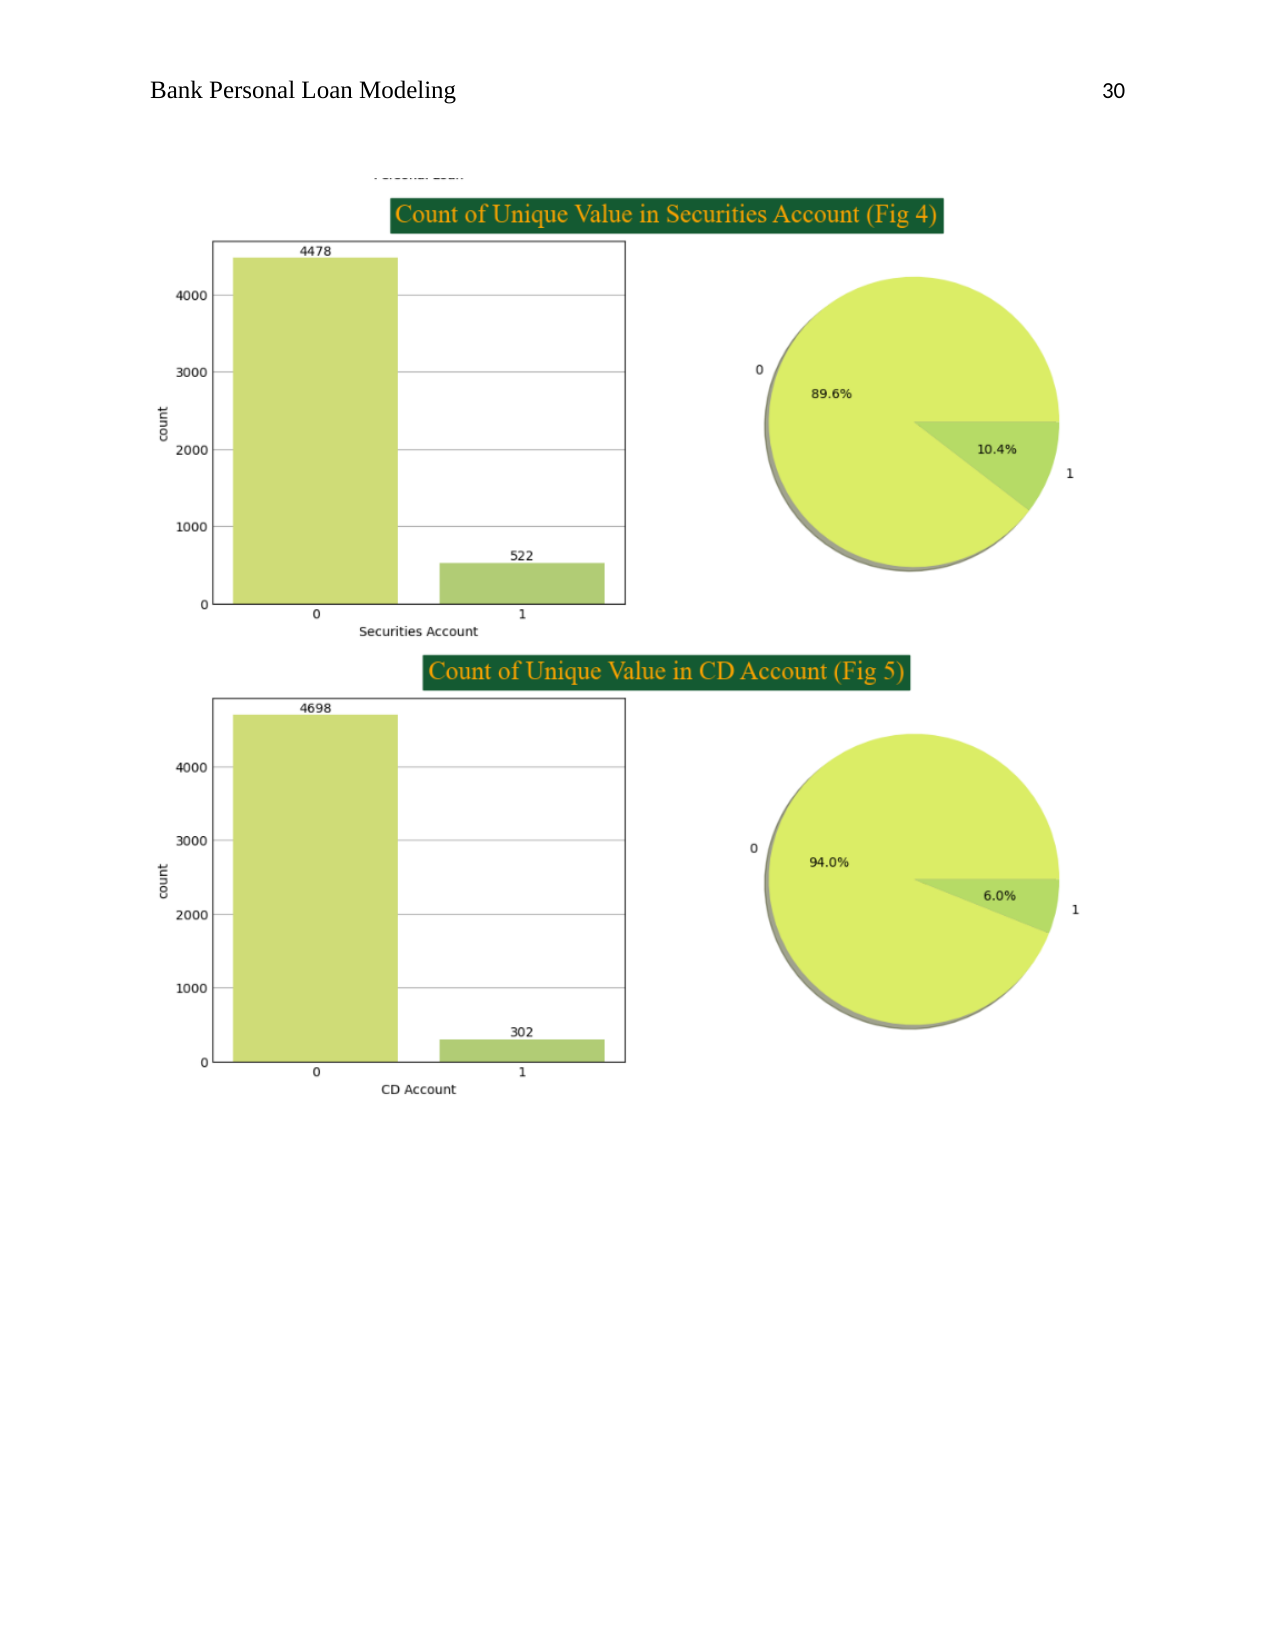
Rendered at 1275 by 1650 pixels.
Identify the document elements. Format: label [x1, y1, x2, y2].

picture [150, 178, 1125, 1104]
